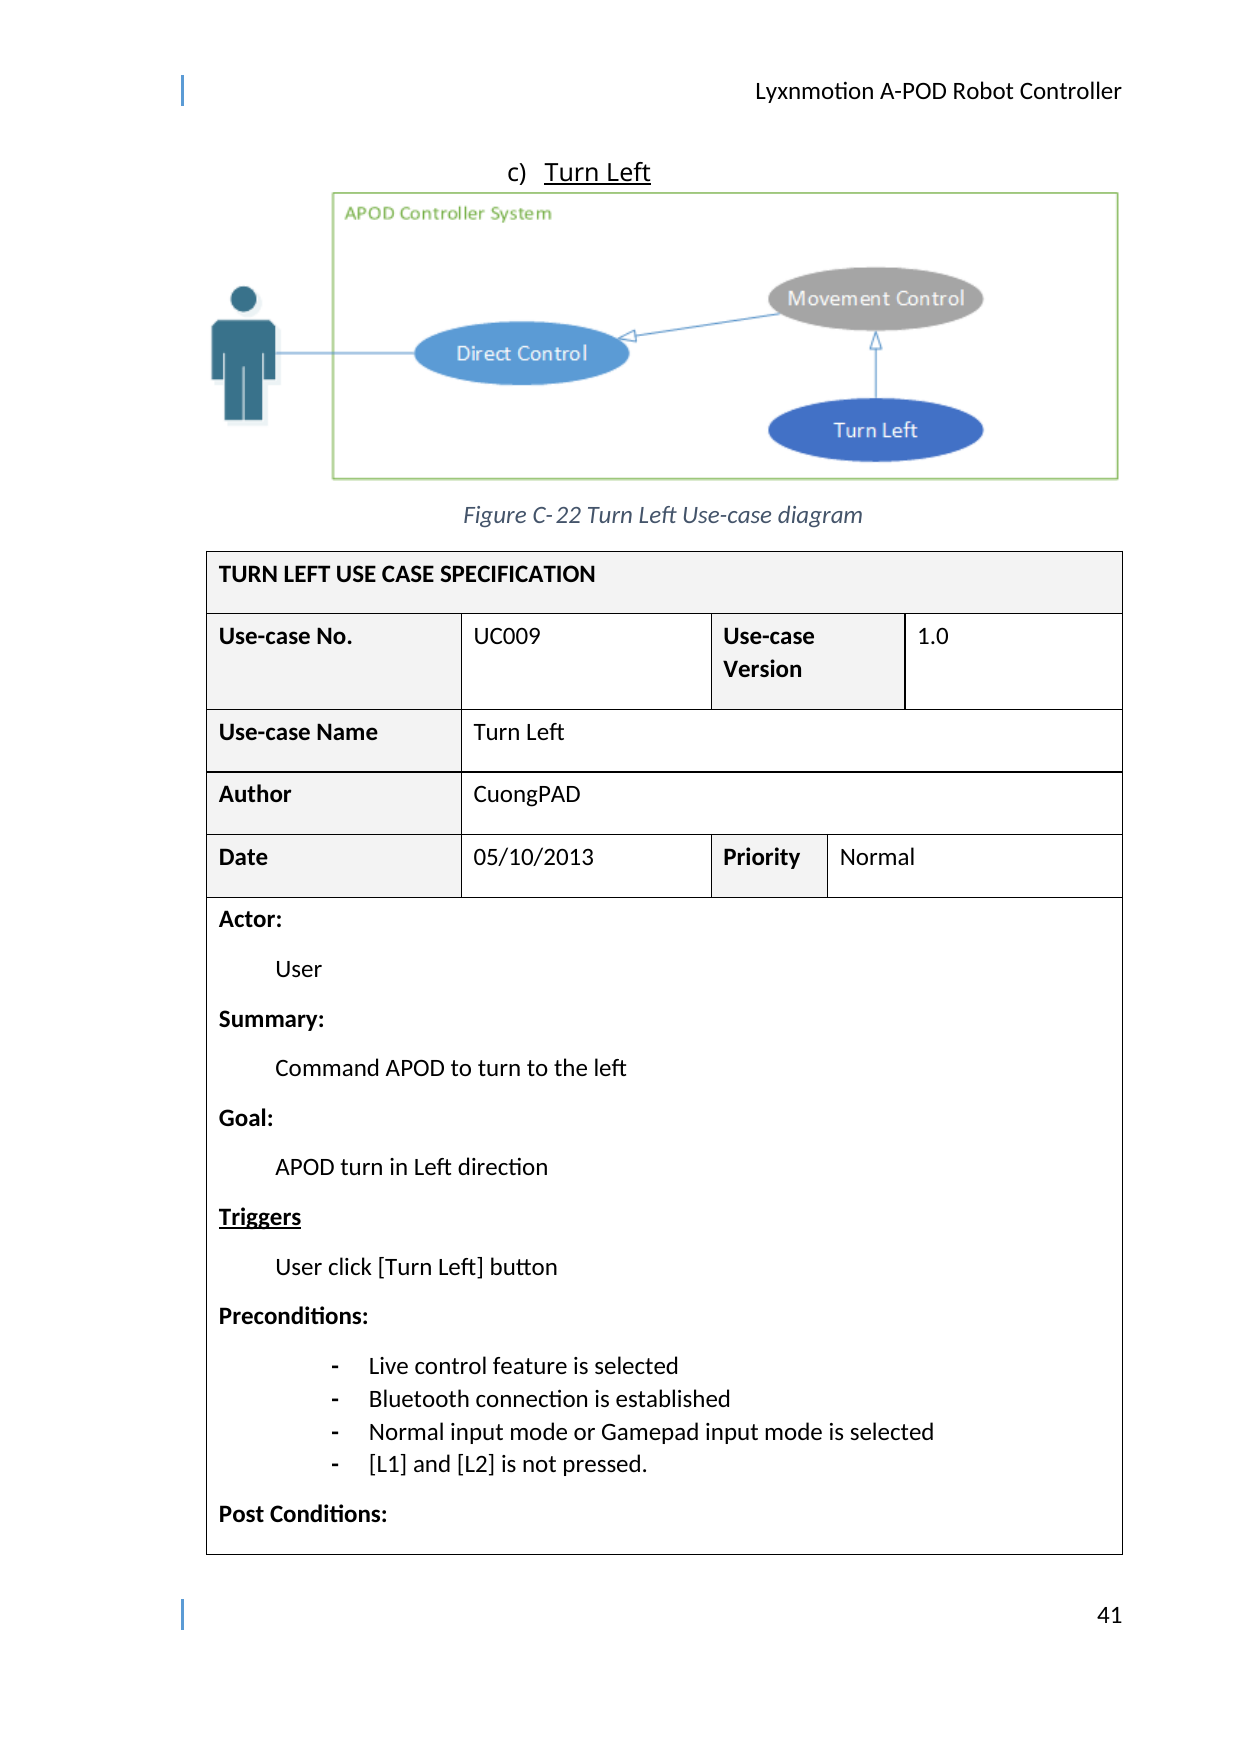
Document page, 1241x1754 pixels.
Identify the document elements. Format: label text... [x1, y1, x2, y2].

table_cell Normal [828, 835, 1122, 897]
table_cell Turn Left [462, 710, 1122, 771]
table_header TURN LEFT USE CASE SPECIFICATION [207, 552, 1122, 613]
table_cell 05/10/2013 [462, 835, 711, 897]
table_cell Use-case Name [207, 710, 461, 771]
table_cell Priority [712, 835, 827, 897]
subtitle Turn Left [507, 155, 1122, 189]
table_cell Author [207, 773, 461, 834]
table_cell CuongPAD [462, 773, 1122, 834]
picture [206, 191, 1123, 481]
table_cell Date [207, 835, 461, 897]
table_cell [207, 898, 1122, 1554]
table_cell 1.0 [906, 614, 1122, 709]
table_cell Use-case Version [712, 614, 904, 709]
table_cell Use-case No. [207, 614, 461, 709]
text Figure - Turn Left Use-case diagram [207, 499, 1122, 530]
table_cell UC009 [462, 614, 711, 709]
